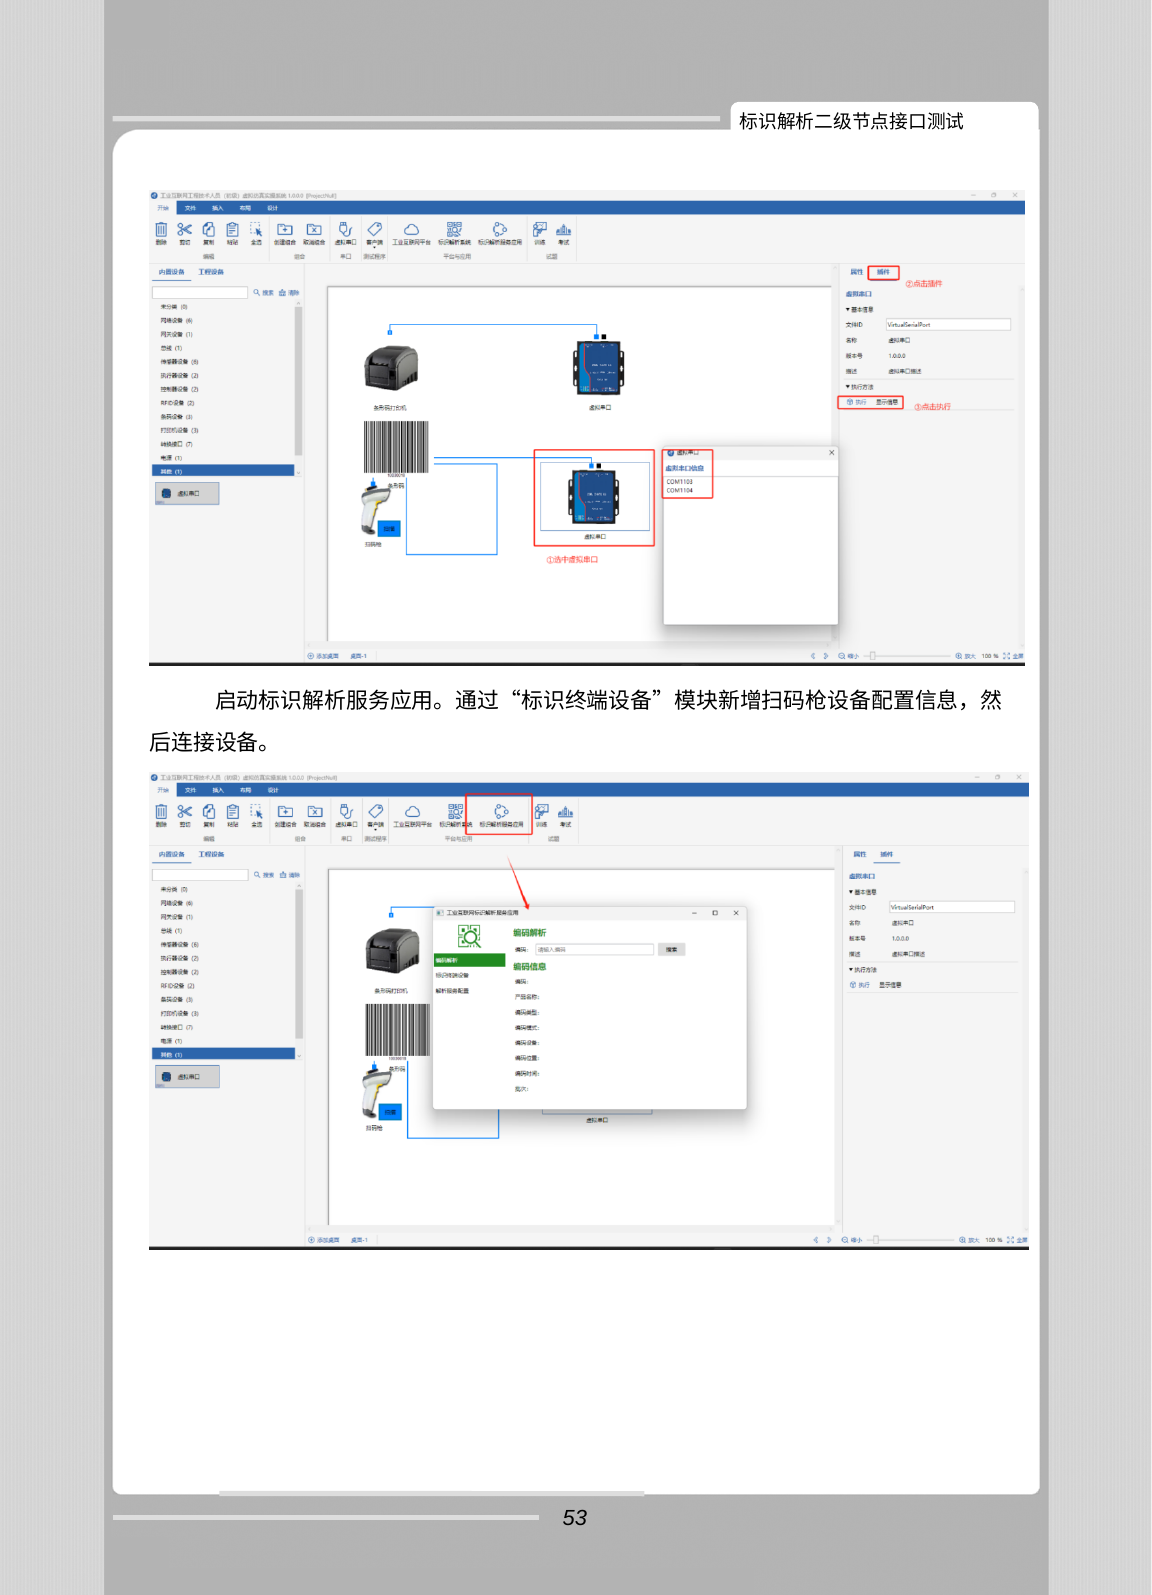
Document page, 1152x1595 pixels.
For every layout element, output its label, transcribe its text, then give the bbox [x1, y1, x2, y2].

picture [0, 0, 1152, 1595]
text 启动标识解析服务应用。通过“标识终端设备”模块新增扫码枪设备配置信息，然后连接设备。 [149, 678, 1002, 761]
